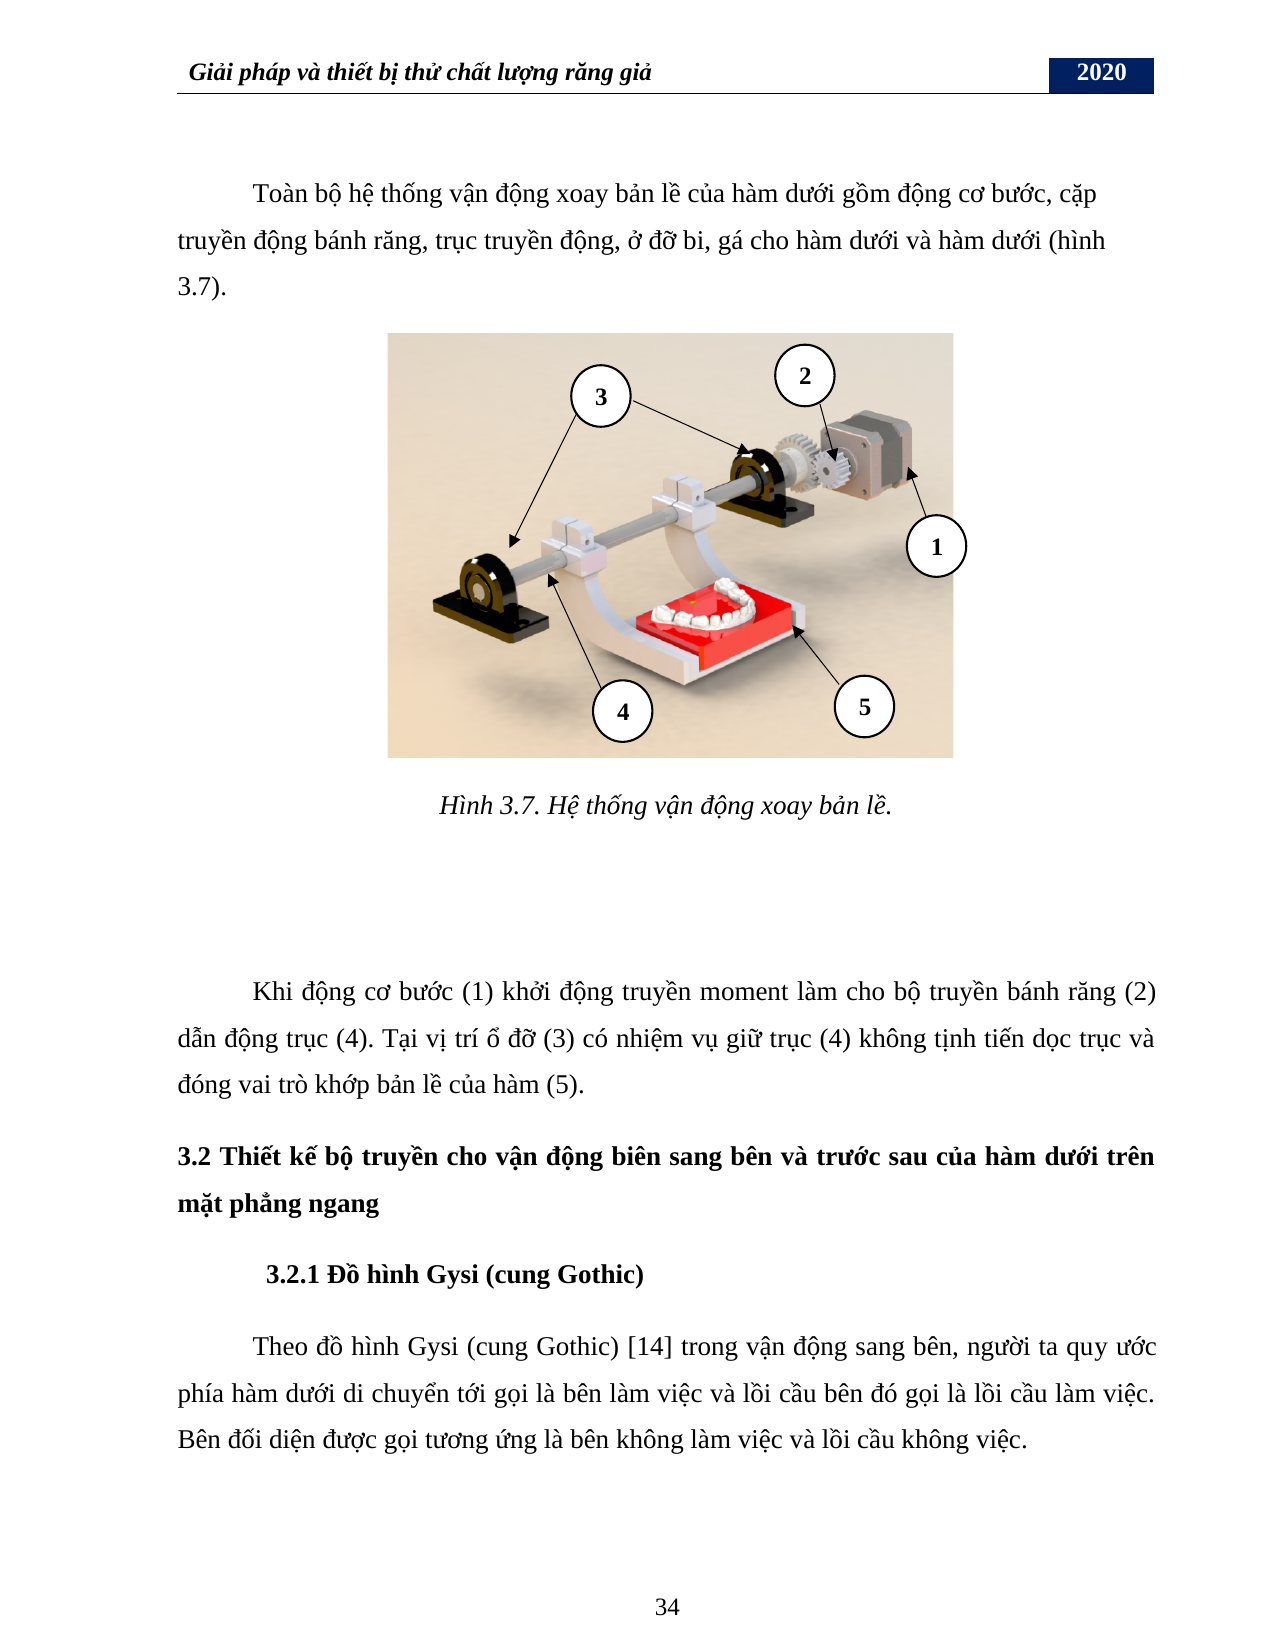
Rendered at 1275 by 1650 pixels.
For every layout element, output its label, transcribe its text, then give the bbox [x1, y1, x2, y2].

subtitle 3.2 Thiết kế bộ truyền cho vận động biên sang bên và trước sau của hàm dưới trên mặt phẳng ngang [177, 1140, 1157, 1218]
text Khi động cơ bước (1) khởi động truyền moment làm cho bộ truyền bánh răng (2) dẫn động trục (4). Tại vị trí ổ đỡ (3) có nhiệm vụ giữ trục (4) không tịnh tiến dọc trục và đóng vai trò khớp bản lề của hàm (5). [177, 975, 1157, 1100]
picture [387, 333, 954, 758]
subtitle 3.2.1 Đồ hình Gysi (cung Gothic) [266, 1259, 1157, 1290]
text Hình 3.7. Hệ thống vận động xoay bản lề. [177, 789, 1157, 821]
text Theo đồ hình Gysi (cung Gothic) trong vận động sang bên, người ta quy ước phía hàm dưới di chuyển tới gọi là bên làm việc và lồi cầu bên đó gọi là lồi cầu làm việc. Bên đối diện được gọi tương ứng là bên không làm việc và lồi cầu không việc. [177, 1330, 1157, 1455]
text Toàn bộ hệ thống vận động xoay bản lề của hàm dưới gồm động cơ bước, cặp truyền động bánh răng, trục truyền động, ở đỡ bi, gá cho hàm dưới và hàm dưới (hình 3.7). [177, 177, 1157, 302]
